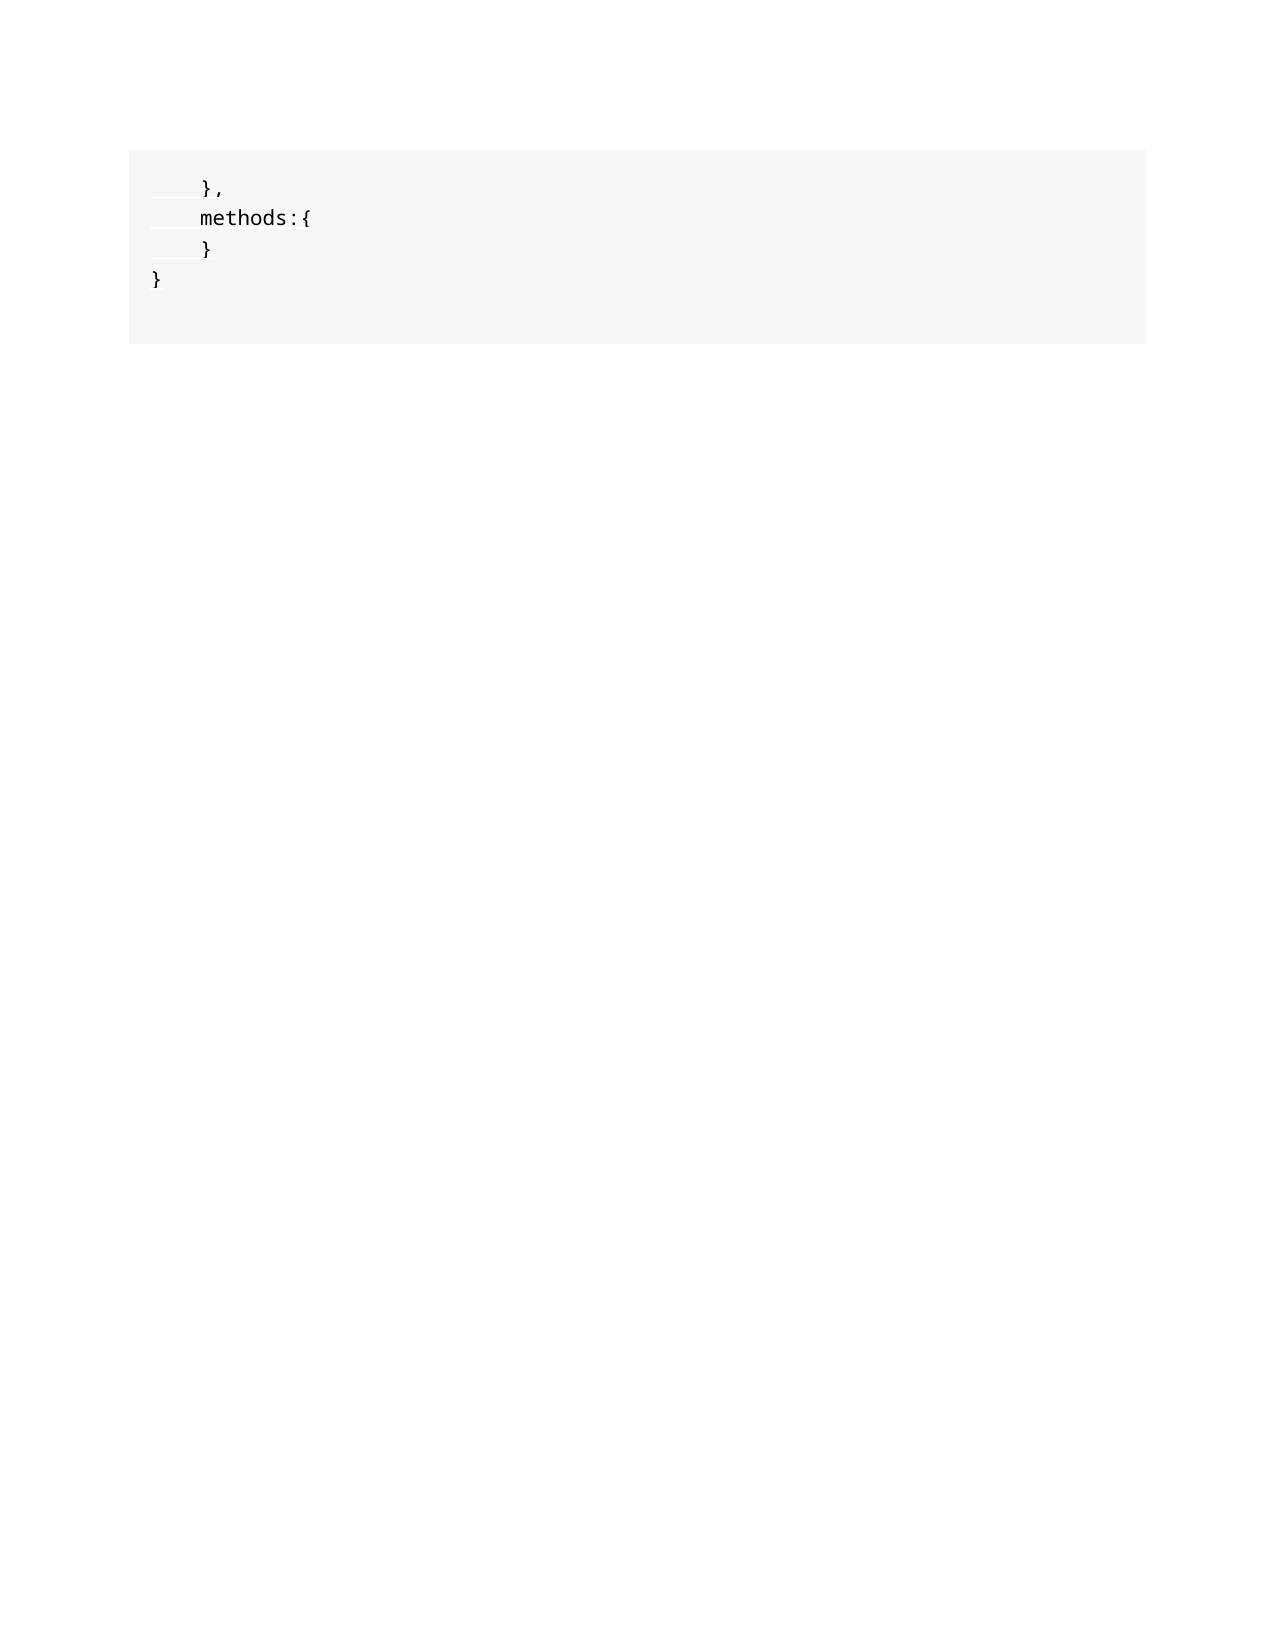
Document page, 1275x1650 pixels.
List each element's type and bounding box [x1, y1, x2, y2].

text [129, 150, 1146, 344]
